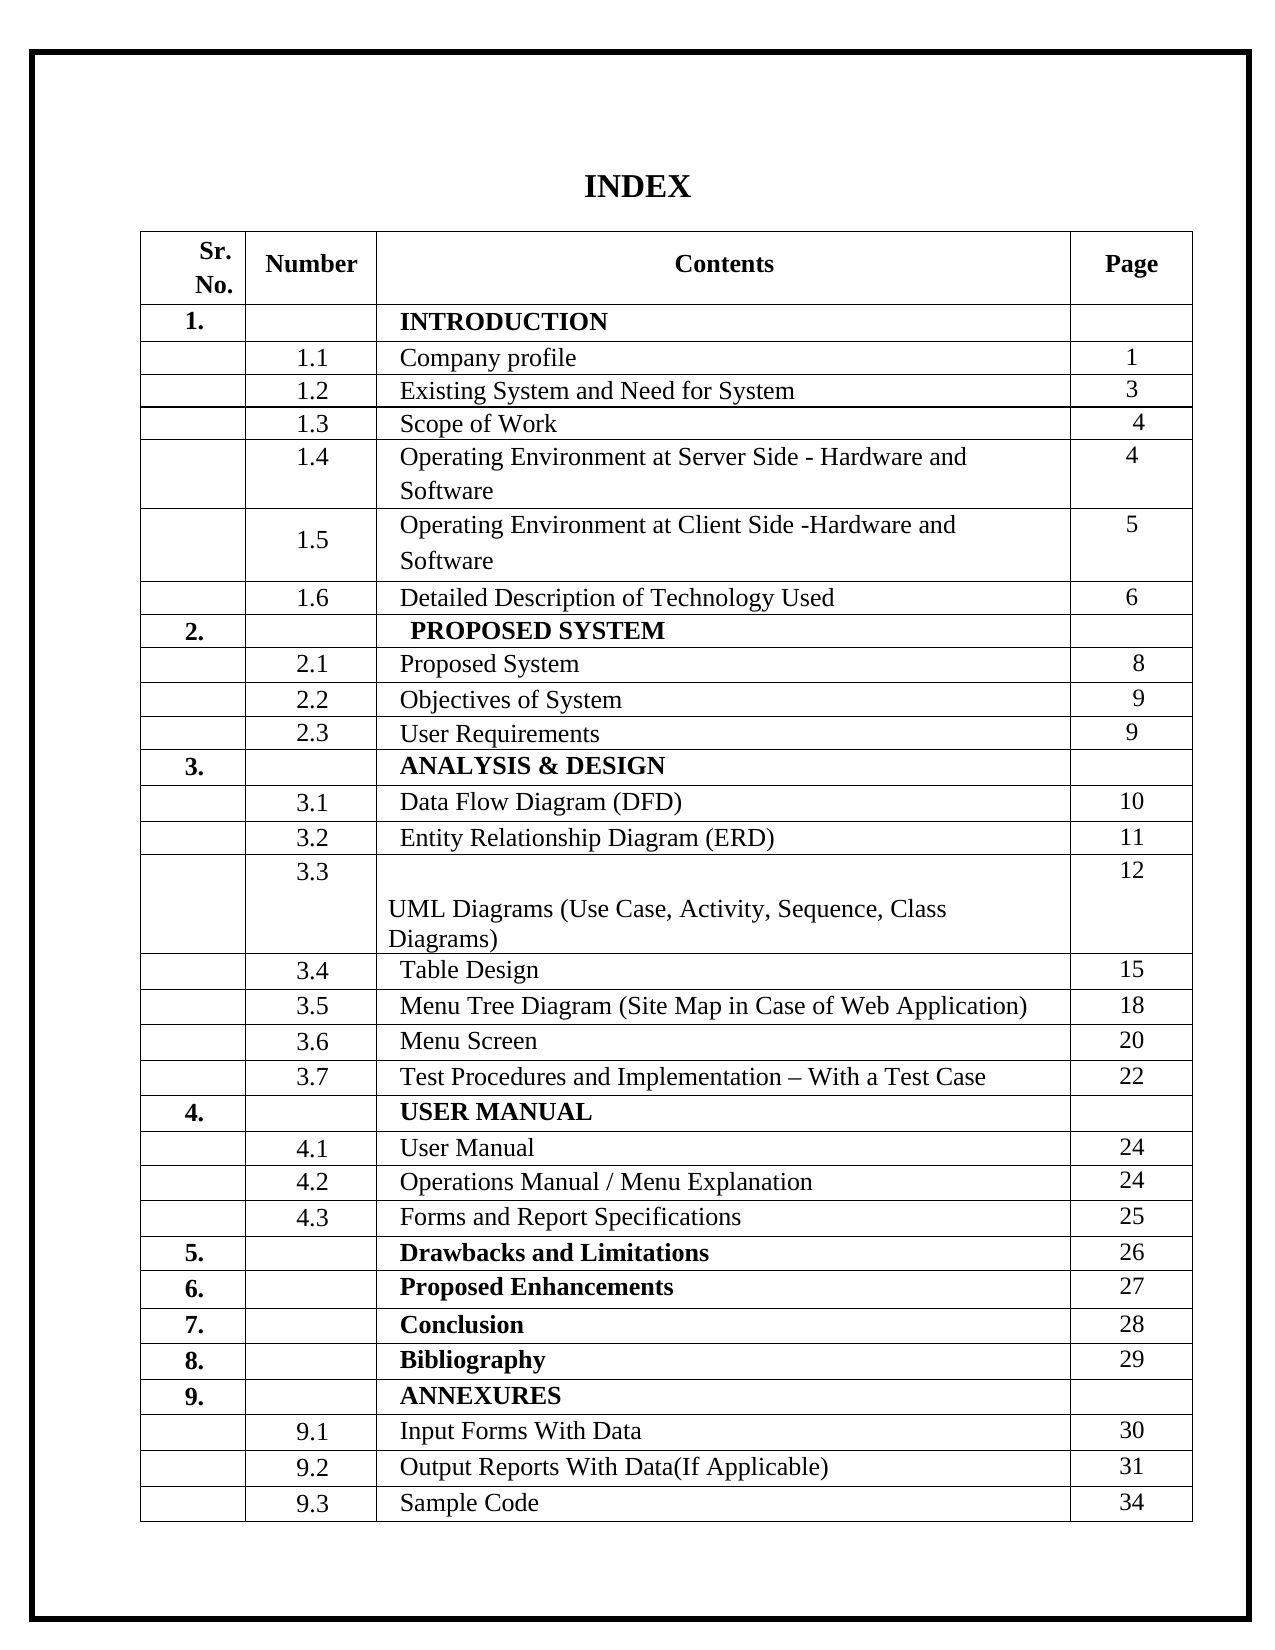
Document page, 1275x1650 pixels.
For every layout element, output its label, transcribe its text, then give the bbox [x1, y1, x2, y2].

table_cell [141, 1415, 245, 1450]
table_cell Bibliography [377, 1344, 1070, 1379]
table_cell 34 [1071, 1487, 1192, 1521]
table_cell 28 [1071, 1309, 1192, 1343]
table_cell 4 [1071, 408, 1192, 439]
table_cell [141, 1061, 245, 1095]
table_cell [141, 786, 245, 821]
table_cell 30 [1071, 1415, 1192, 1450]
table_cell 1.3 [246, 408, 376, 439]
table_cell [246, 1237, 376, 1270]
table_cell Conclusion [377, 1309, 1070, 1343]
table_cell 2. [141, 615, 245, 647]
table_cell 26 [1071, 1237, 1192, 1270]
table_cell [141, 582, 245, 614]
table_cell [141, 375, 245, 406]
table_cell 20 [1071, 1025, 1192, 1060]
table_cell 9 [1071, 683, 1192, 716]
table_cell USER MANUAL [377, 1096, 1070, 1131]
table_cell Operations Manual / Menu Explanation [377, 1166, 1070, 1200]
table_cell 3.3 [246, 855, 376, 953]
table_cell [246, 615, 376, 647]
table_cell Menu Screen [377, 1025, 1070, 1060]
table_cell 24 [1071, 1132, 1192, 1164]
table_cell [141, 1025, 245, 1060]
table_cell [141, 1166, 245, 1200]
table_cell [141, 1201, 245, 1236]
table_cell [141, 1487, 245, 1521]
table_cell [141, 648, 245, 682]
table_cell [246, 1380, 376, 1414]
table_cell 5 [1071, 509, 1192, 581]
table_cell 8 [1071, 648, 1192, 682]
table_cell 3.6 [246, 1025, 376, 1060]
table_cell [141, 990, 245, 1024]
table_cell [1071, 305, 1192, 341]
table_cell Proposed System [377, 648, 1070, 682]
table_cell 9.2 [246, 1451, 376, 1486]
table_cell 2.2 [246, 683, 376, 716]
table_cell 9 [1071, 717, 1192, 749]
table_cell [141, 717, 245, 749]
table_cell Table Design [377, 954, 1070, 989]
table_cell [1071, 750, 1192, 785]
table_cell [1071, 1096, 1192, 1131]
table_cell [141, 408, 245, 439]
table_cell UML Diagrams (Use Case, Activity, Sequence, Class Diagrams) [377, 855, 1070, 953]
table_cell [246, 1344, 376, 1379]
table_cell Sample Code [377, 1487, 1070, 1521]
table_cell [141, 1451, 245, 1486]
table_cell 1.6 [246, 582, 376, 614]
table_cell Output Reports With Data(If Applicable) [377, 1451, 1070, 1486]
table_cell User Manual [377, 1132, 1070, 1164]
table_cell [246, 1096, 376, 1131]
table_cell 24 [1071, 1166, 1192, 1200]
table_cell 1.2 [246, 375, 376, 406]
table_cell Existing System and Need for System [377, 375, 1070, 406]
table_cell 12 [1071, 855, 1192, 953]
table_cell ANALYSIS & DESIGN [377, 750, 1070, 785]
table_cell 2.1 [246, 648, 376, 682]
table_cell [246, 1309, 376, 1343]
table_cell 7. [141, 1309, 245, 1343]
table_header Sr. No. [141, 232, 245, 304]
table_cell 5. [141, 1237, 245, 1270]
table_cell Objectives of System [377, 683, 1070, 716]
table_cell [141, 1132, 245, 1164]
table_cell [141, 954, 245, 989]
table_cell 18 [1071, 990, 1192, 1024]
table_cell Company profile [377, 342, 1070, 373]
table_cell [141, 683, 245, 716]
table_cell 1 [1071, 342, 1192, 373]
table_cell 6. [141, 1271, 245, 1308]
table_cell 1. [141, 305, 245, 341]
table_cell 9.3 [246, 1487, 376, 1521]
table_cell 3.7 [246, 1061, 376, 1095]
table_cell [141, 822, 245, 854]
table_cell 4.3 [246, 1201, 376, 1236]
table_cell [1071, 1380, 1192, 1414]
table_cell 29 [1071, 1344, 1192, 1379]
table_cell 11 [1071, 822, 1192, 854]
table_cell 4.2 [246, 1166, 376, 1200]
table_cell 1.1 [246, 342, 376, 373]
table_cell 9. [141, 1380, 245, 1414]
table_cell [141, 440, 245, 508]
table_cell Operating Environment at Server Side - Hardware and Software [377, 440, 1070, 508]
table_cell Operating Environment at Client Side -Hardware and Software [377, 509, 1070, 581]
table_cell Menu Tree Diagram (Site Map in Case of Web Application) [377, 990, 1070, 1024]
table_cell 1.5 [246, 509, 376, 581]
table_cell [141, 855, 245, 953]
table_cell [246, 305, 376, 341]
table_cell 3.1 [246, 786, 376, 821]
table_cell INTRODUCTION [377, 305, 1070, 341]
table_cell 22 [1071, 1061, 1192, 1095]
table_cell Scope of Work [377, 408, 1070, 439]
table_cell 4.1 [246, 1132, 376, 1164]
table_cell 27 [1071, 1271, 1192, 1308]
table_cell 31 [1071, 1451, 1192, 1486]
table_cell 2.3 [246, 717, 376, 749]
table_cell Test Procedures and Implementation – With a Test Case [377, 1061, 1070, 1095]
table_header Contents [377, 232, 1070, 304]
table_cell ANNEXURES [377, 1380, 1070, 1414]
table_cell 6 [1071, 582, 1192, 614]
table_cell Data Flow Diagram (DFD) [377, 786, 1070, 821]
table_cell 4. [141, 1096, 245, 1131]
table_cell 10 [1071, 786, 1192, 821]
table_cell 9.1 [246, 1415, 376, 1450]
table_cell 3. [141, 750, 245, 785]
table_cell 8. [141, 1344, 245, 1379]
table_cell Input Forms With Data [377, 1415, 1070, 1450]
table_cell User Requirements [377, 717, 1070, 749]
table_cell [141, 509, 245, 581]
table_cell [246, 750, 376, 785]
table_cell Detailed Description of Technology Used [377, 582, 1070, 614]
table_cell 3 [1071, 375, 1192, 406]
table_cell 25 [1071, 1201, 1192, 1236]
table_cell [141, 342, 245, 373]
table_cell 3.5 [246, 990, 376, 1024]
table_cell 1.4 [246, 440, 376, 508]
table_cell Entity Relationship Diagram (ERD) [377, 822, 1070, 854]
table_cell Forms and Report Specifications [377, 1201, 1070, 1236]
table_cell [246, 1271, 376, 1308]
table_header Number [246, 232, 376, 304]
table_cell 3.2 [246, 822, 376, 854]
table_cell Proposed Enhancements [377, 1271, 1070, 1308]
table_cell 3.4 [246, 954, 376, 989]
table_cell [1071, 615, 1192, 647]
text INDEX [62, 166, 1213, 204]
table_cell 4 [1071, 440, 1192, 508]
table_cell Drawbacks and Limitations [377, 1237, 1070, 1270]
table_cell 15 [1071, 954, 1192, 989]
table_header Page [1071, 232, 1192, 304]
table_cell PROPOSED SYSTEM [377, 615, 1070, 647]
